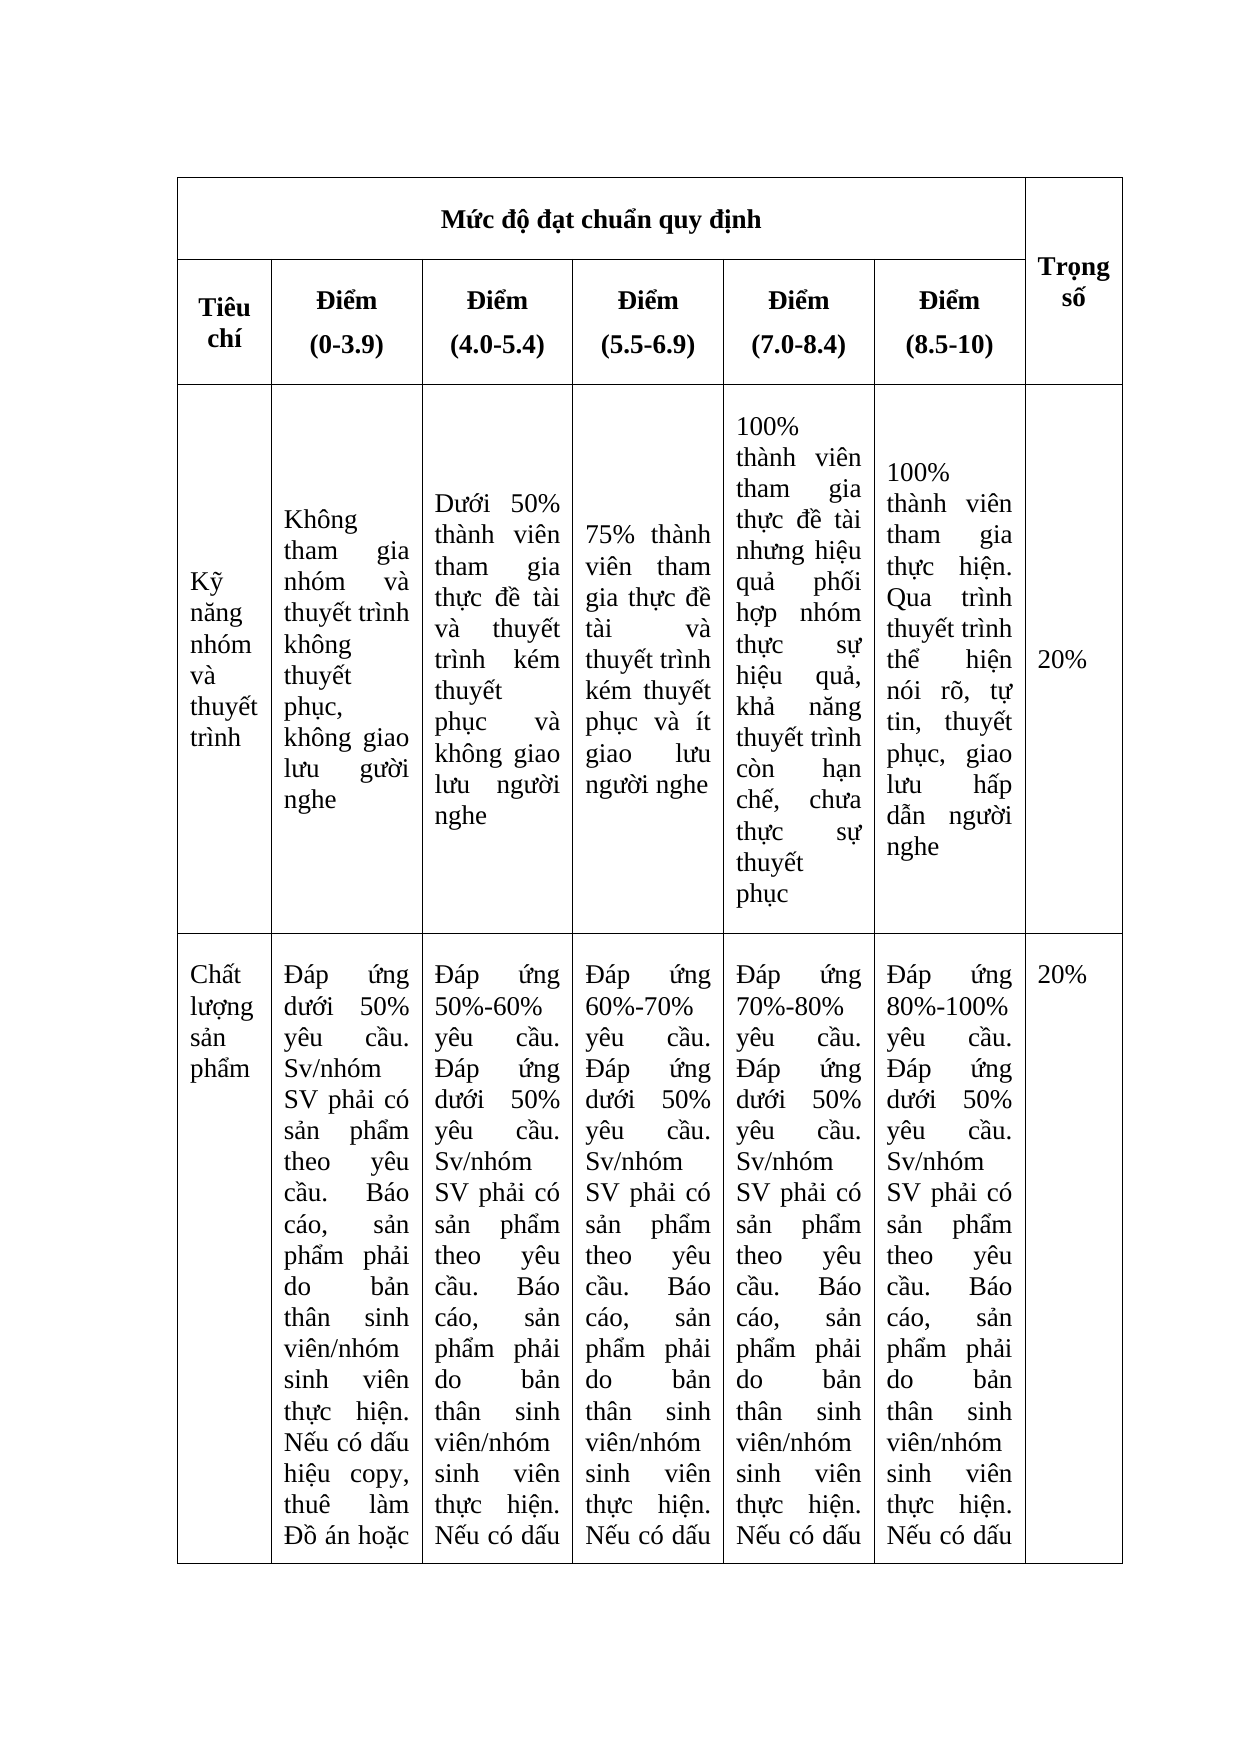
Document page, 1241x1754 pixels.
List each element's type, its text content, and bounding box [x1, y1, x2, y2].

table_cell 100% thành viên tham gia thực đề tài nhưng hiệu quả phối hợp nhóm thực sự hiệu quả, khả năng thuyết trình còn hạn chế, chưa thực sự thuyết phục [724, 385, 874, 933]
table_cell Tiêu chí [178, 260, 271, 384]
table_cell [573, 934, 723, 1563]
table_cell 20% [1026, 934, 1122, 1563]
table_cell Chất lượng sản phẩm [178, 934, 271, 1563]
table_cell Điểm (7.0-8.4) [724, 260, 874, 384]
table_header Mức độ đạt chuẩn quy định [178, 178, 1025, 259]
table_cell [875, 934, 1025, 1563]
table_cell Kỹ năng nhóm và thuyết trình [178, 385, 271, 933]
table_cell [724, 934, 874, 1563]
table_cell Điểm (4.0-5.4) [423, 260, 572, 384]
table_cell Dưới 50% thành viên tham gia thực đề tài và thuyết trình kém thuyết phục và không giao lưu người nghe [423, 385, 572, 933]
table_cell 100% thành viên tham gia thực hiện. Qua trình thuyết trình thể hiện nói rõ, tự tin, thuyết phục, giao lưu hấp dẫn người nghe [875, 385, 1025, 933]
table_cell 75% thành viên tham gia thực đề tài và thuyết trình kém thuyết phục và ít giao lưu người nghe [573, 385, 723, 933]
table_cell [272, 934, 422, 1563]
table_cell Không tham gia nhóm và thuyết trình không thuyết phục, không giao lưu gười nghe [272, 385, 422, 933]
table_cell 20% [1026, 385, 1122, 933]
table_header Trọng số [1026, 178, 1122, 384]
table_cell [423, 934, 572, 1563]
table_cell Điểm (8.5-10) [875, 260, 1025, 384]
table_cell Điểm (5.5-6.9) [573, 260, 723, 384]
table_cell Điểm (0-3.9) [272, 260, 422, 384]
